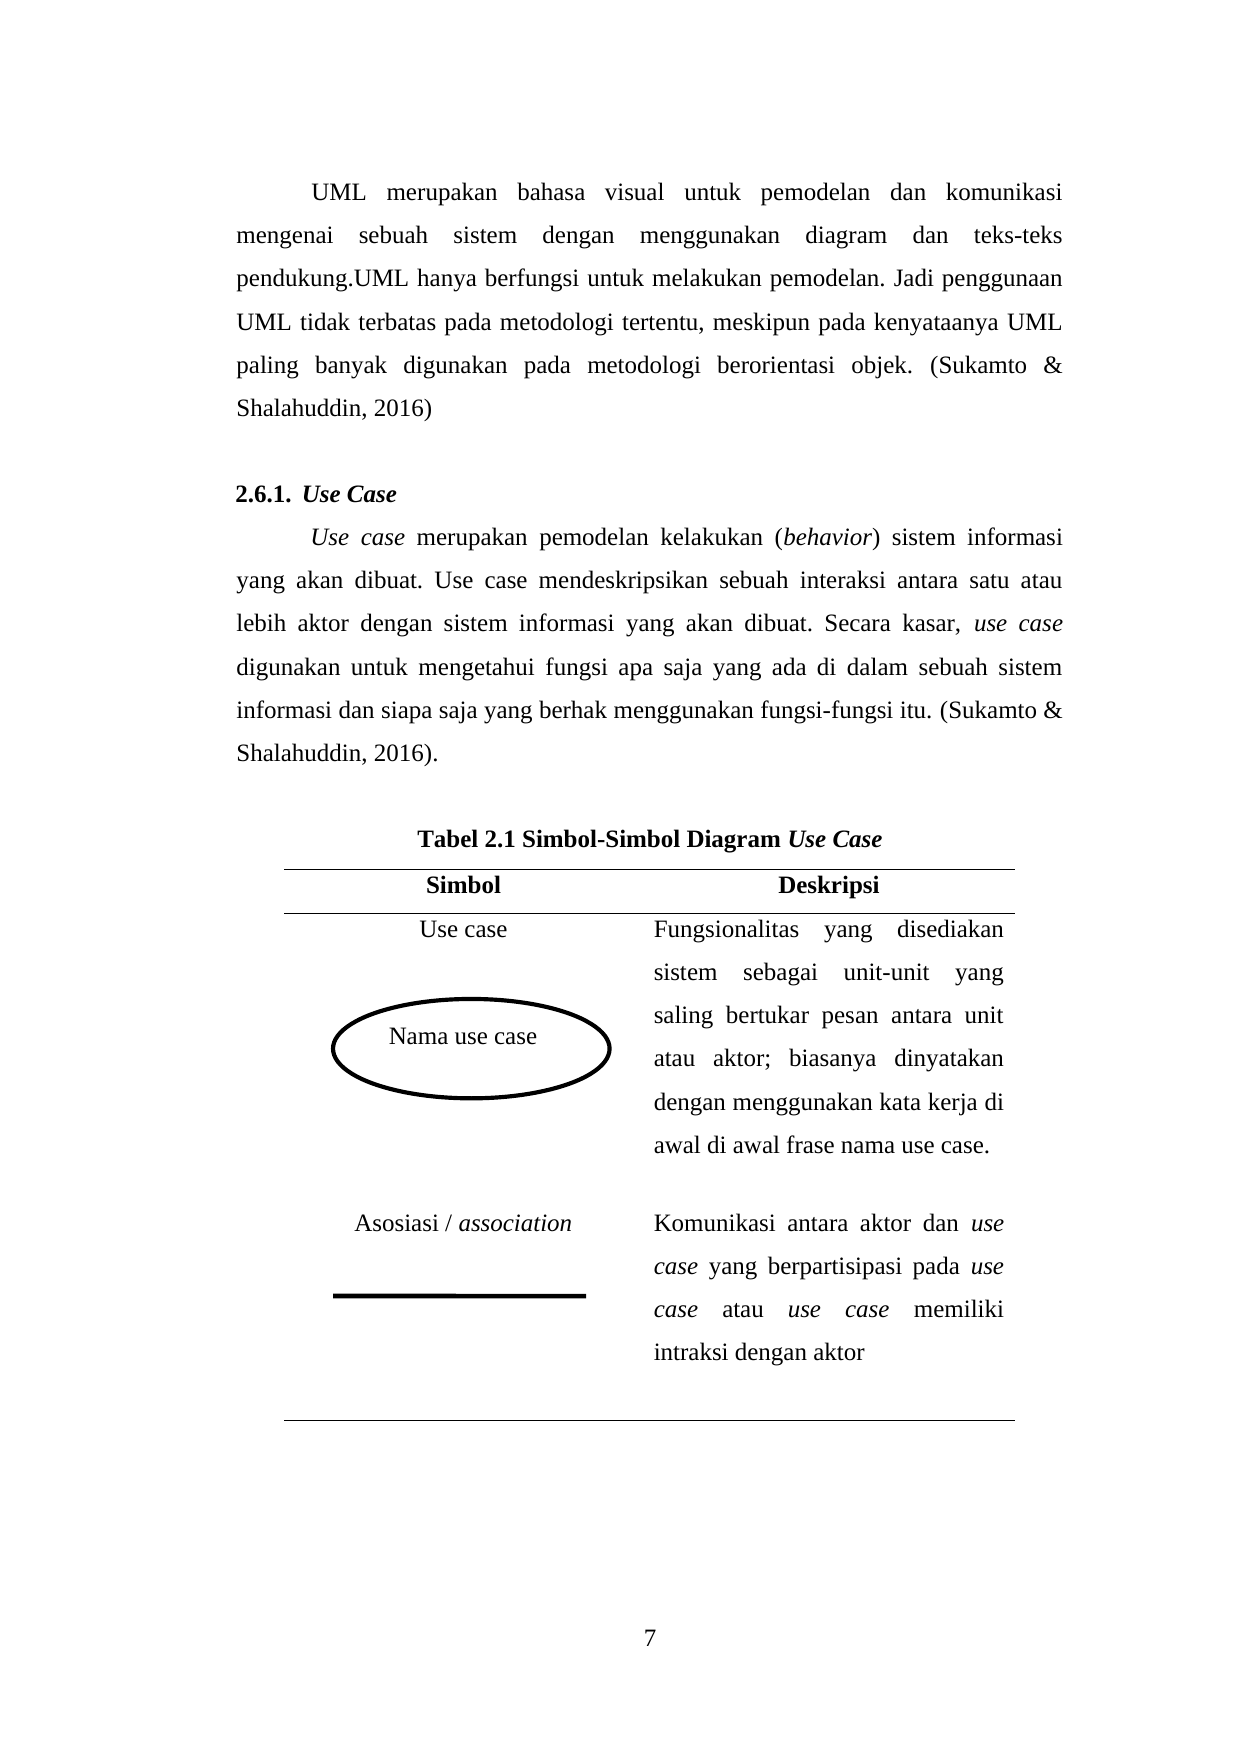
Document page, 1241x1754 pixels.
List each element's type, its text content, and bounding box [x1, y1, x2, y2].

table_cell Asosiasi / association [284, 1208, 642, 1420]
subtitle Use Case [235, 479, 1063, 508]
table_header Deskripsi [642, 870, 1015, 913]
list UML merupakan bahasa visual untuk pemodelan dan komunikasi mengenai sebuah sistem dengan menggunakan diagram dan teks-teks pendukung.UML hanya berfungsi untuk melakukan pemodelan. Jadi penggunaan UML tidak terbatas pada metodologi tertentu, meskipun pada kenyataanya UML paling banyak digunakan pada metodologi berorientasi objek. [236, 177, 1063, 422]
table_header Simbol [284, 870, 642, 913]
table_cell Use case [284, 914, 642, 1208]
table_cell Komunikasi antara aktor dan use case yang berpartisipasi pada use case atau use case memiliki intraksi dengan aktor [642, 1208, 1015, 1420]
text Tabel 2.1 Simbol-Simbol Diagram Use Case [236, 824, 1063, 853]
text Use case merupakan pemodelan kelakukan (behavior) sistem informasi yang akan dibuat. Use case mendeskripsikan sebuah interaksi antara satu atau lebih aktor dengan sistem informasi yang akan dibuat. Secara kasar, use case digunakan untuk mengetahui fungsi apa saja yang ada di dalam sebuah sistem informasi dan siapa saja yang berhak menggunakan fungsi-fungsi itu.. [236, 522, 1063, 767]
table_cell Fungsionalitas yang disediakan sistem sebagai unit-unit yang saling bertukar pesan antara unit atau aktor; biasanya dinyatakan dengan menggunakan kata kerja di awal di awal frase nama use case. [642, 914, 1015, 1208]
